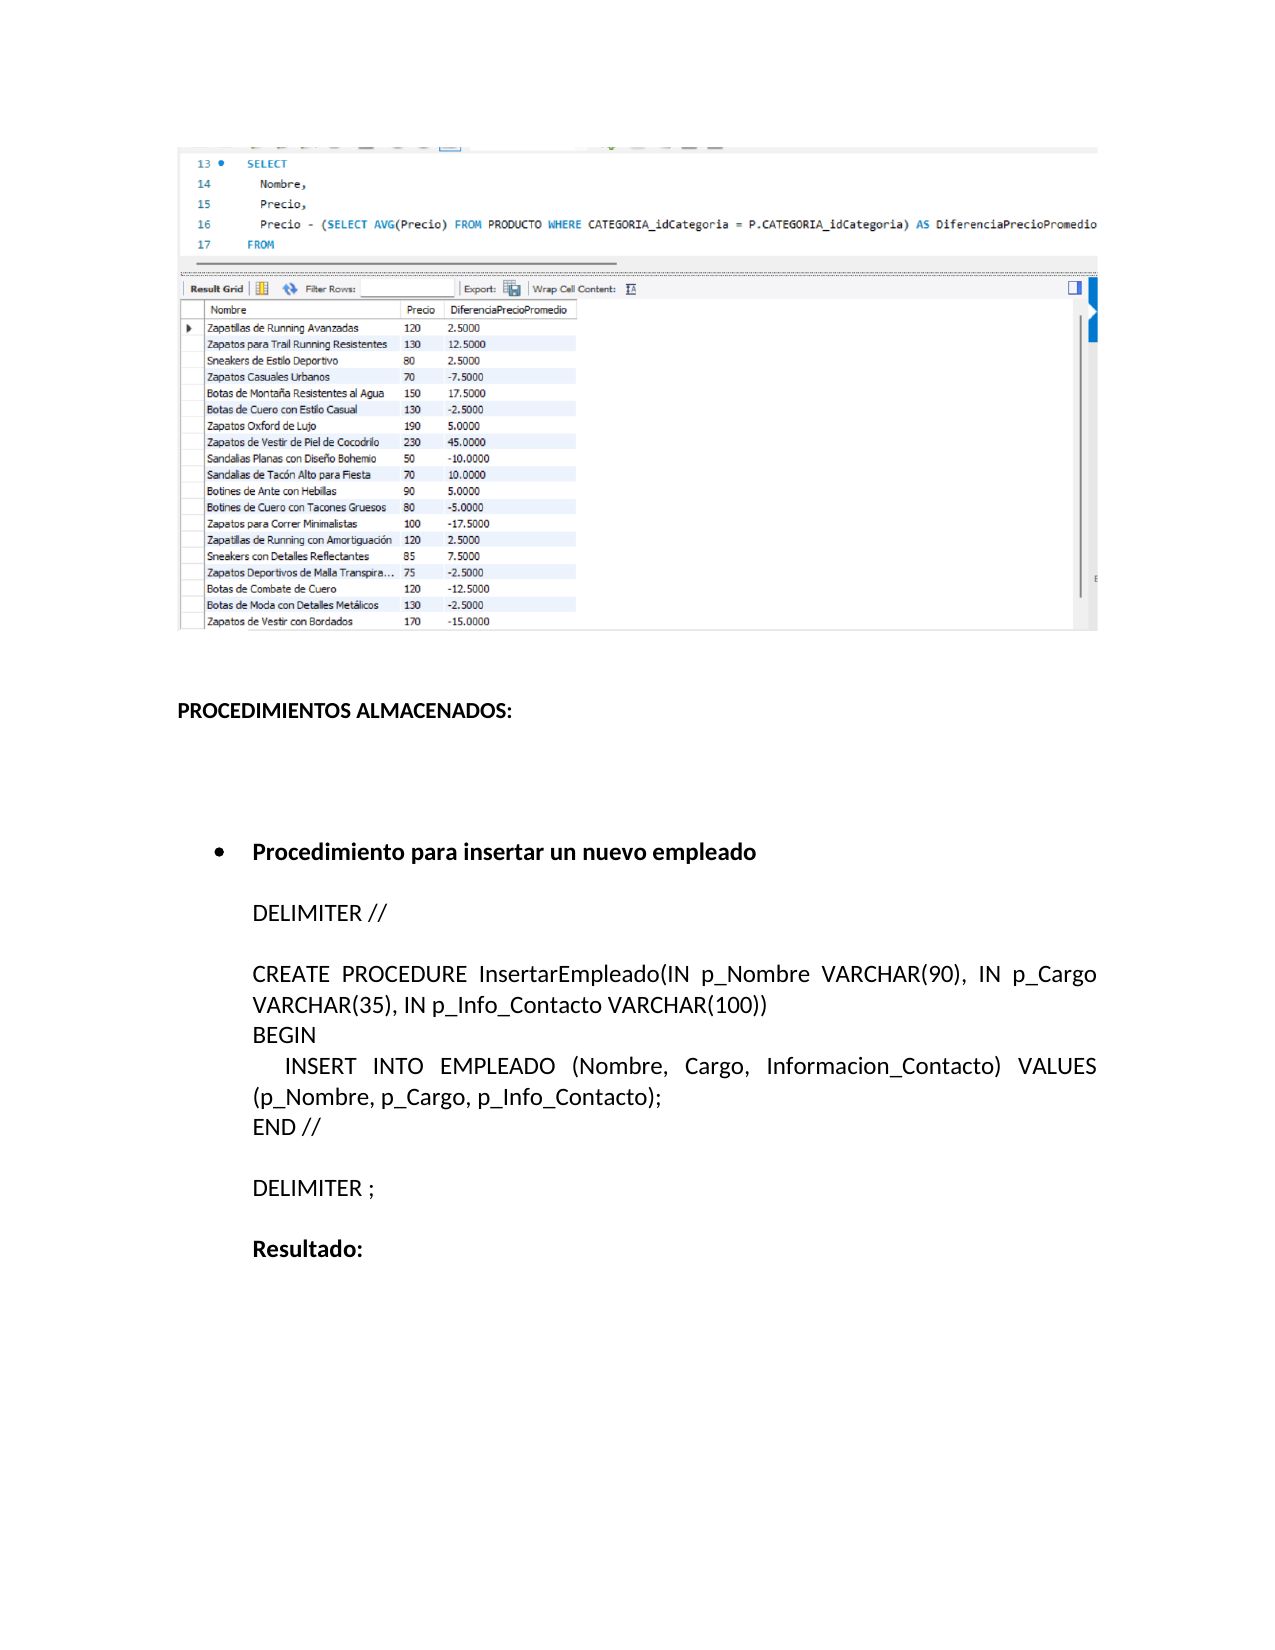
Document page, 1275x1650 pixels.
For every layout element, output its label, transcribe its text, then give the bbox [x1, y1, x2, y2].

list DELIMITER ; [252, 1172, 1098, 1203]
list END // [252, 1111, 1098, 1142]
list INSERT INTO EMPLEADO (Nombre, Cargo, Informacion_Contacto) VALUES (p_Nombre, p_Cargo, p_Info_Contacto); [252, 1050, 1098, 1111]
list Resultado: [252, 1233, 1098, 1264]
list BEGIN [252, 1019, 1098, 1050]
text PROCEDIMIENTOS ALMACENADOS: [177, 696, 1098, 724]
list DELIMITER // [252, 897, 1098, 928]
picture [177, 147, 1098, 631]
list Procedimiento para insertar un nuevo empleado [215, 836, 1098, 867]
list CREATE PROCEDURE InsertarEmpleado(IN p_Nombre VARCHAR(90), IN p_Cargo VARCHAR(35), IN p_Info_Contacto VARCHAR(100)) [252, 958, 1098, 1019]
